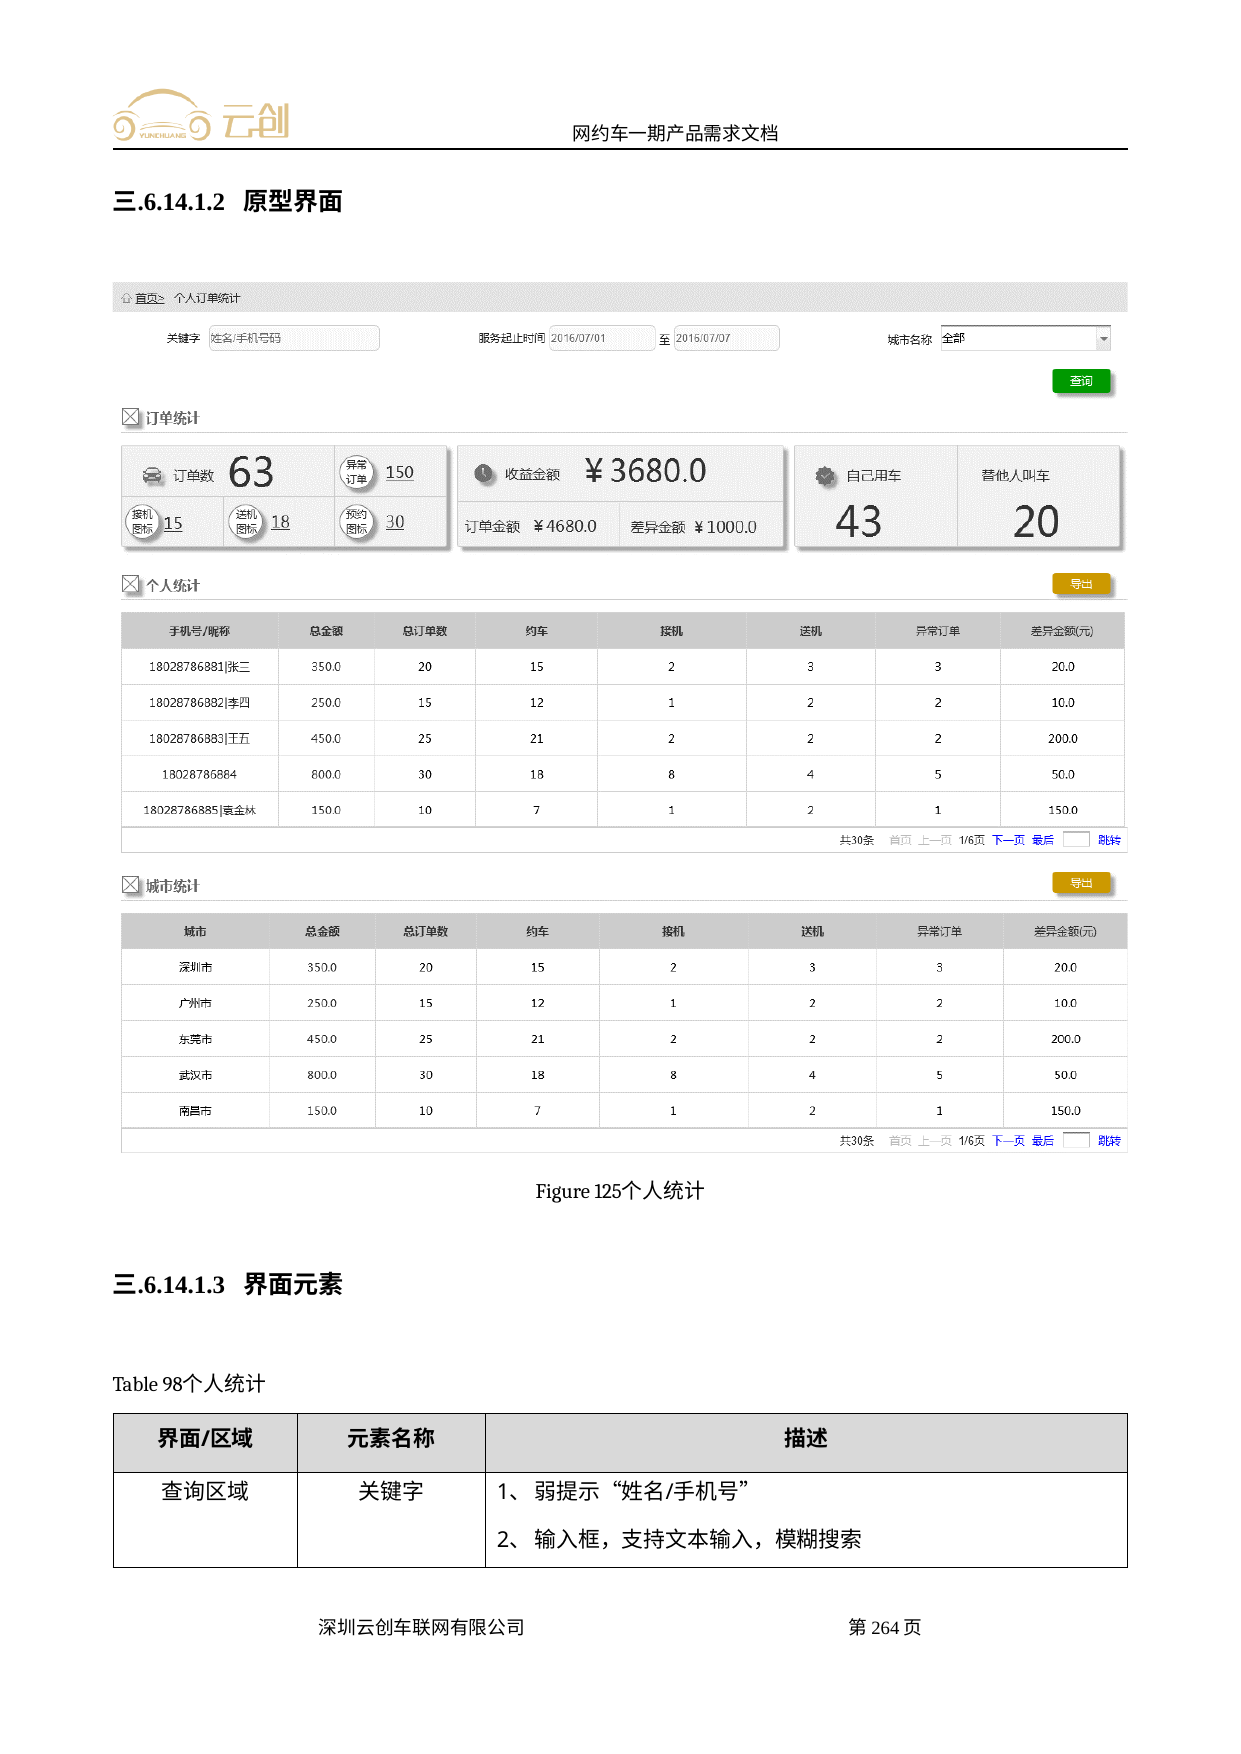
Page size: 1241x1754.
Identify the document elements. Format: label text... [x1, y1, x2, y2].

subtitle 界面元素 [112, 1250, 1128, 1315]
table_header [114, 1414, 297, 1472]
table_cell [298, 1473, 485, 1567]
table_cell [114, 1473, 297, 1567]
picture [112, 282, 1128, 1153]
picture [112, 88, 289, 141]
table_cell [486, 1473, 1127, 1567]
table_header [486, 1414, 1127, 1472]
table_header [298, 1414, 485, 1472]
subtitle 原型界面 [112, 167, 1128, 232]
